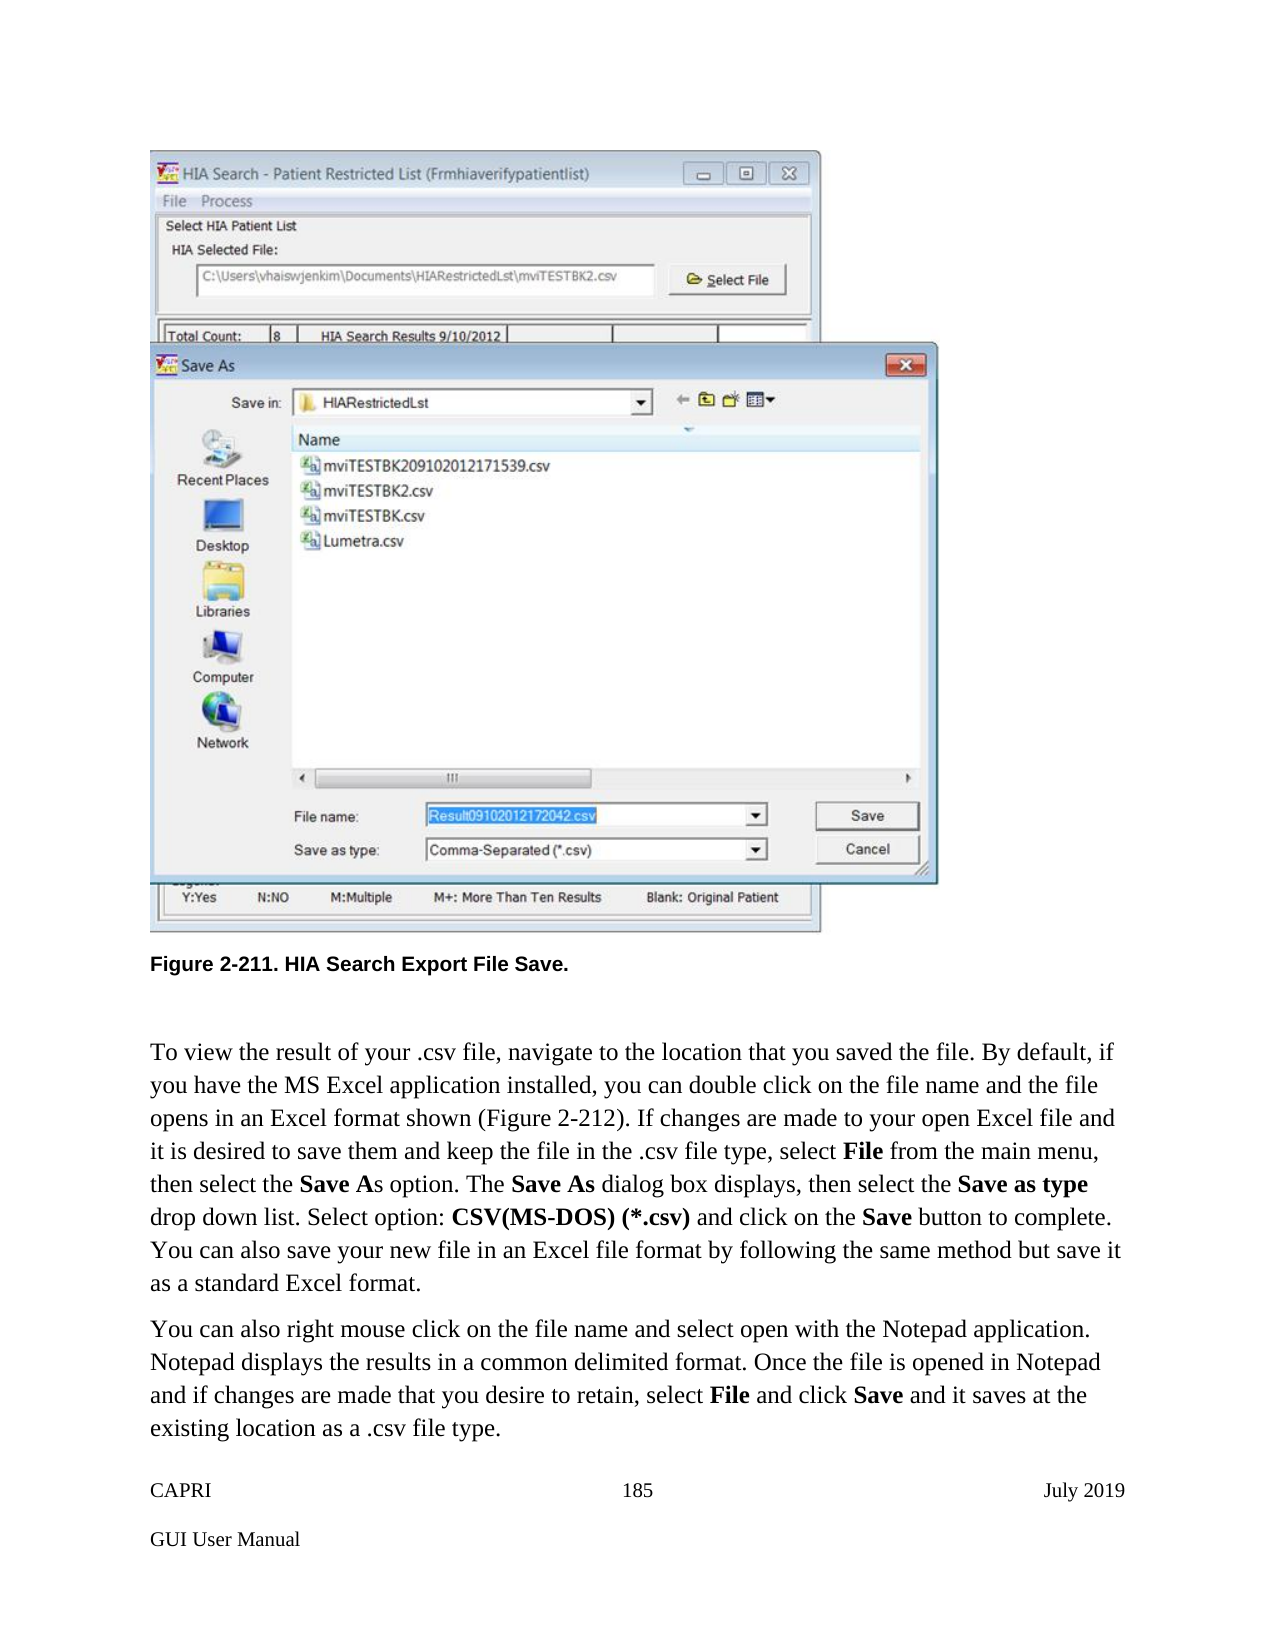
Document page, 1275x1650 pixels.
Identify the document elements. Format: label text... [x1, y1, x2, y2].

picture [150, 150, 940, 935]
text You can also right mouse click on the file name and select open with the Notepad application. Notepad displays the results in a common delimited format. Once the file is opened in Notepad and if changes are made that you desire to retain, select File and click Save and it saves at the existing location as a .csv file type. [150, 1314, 1125, 1442]
